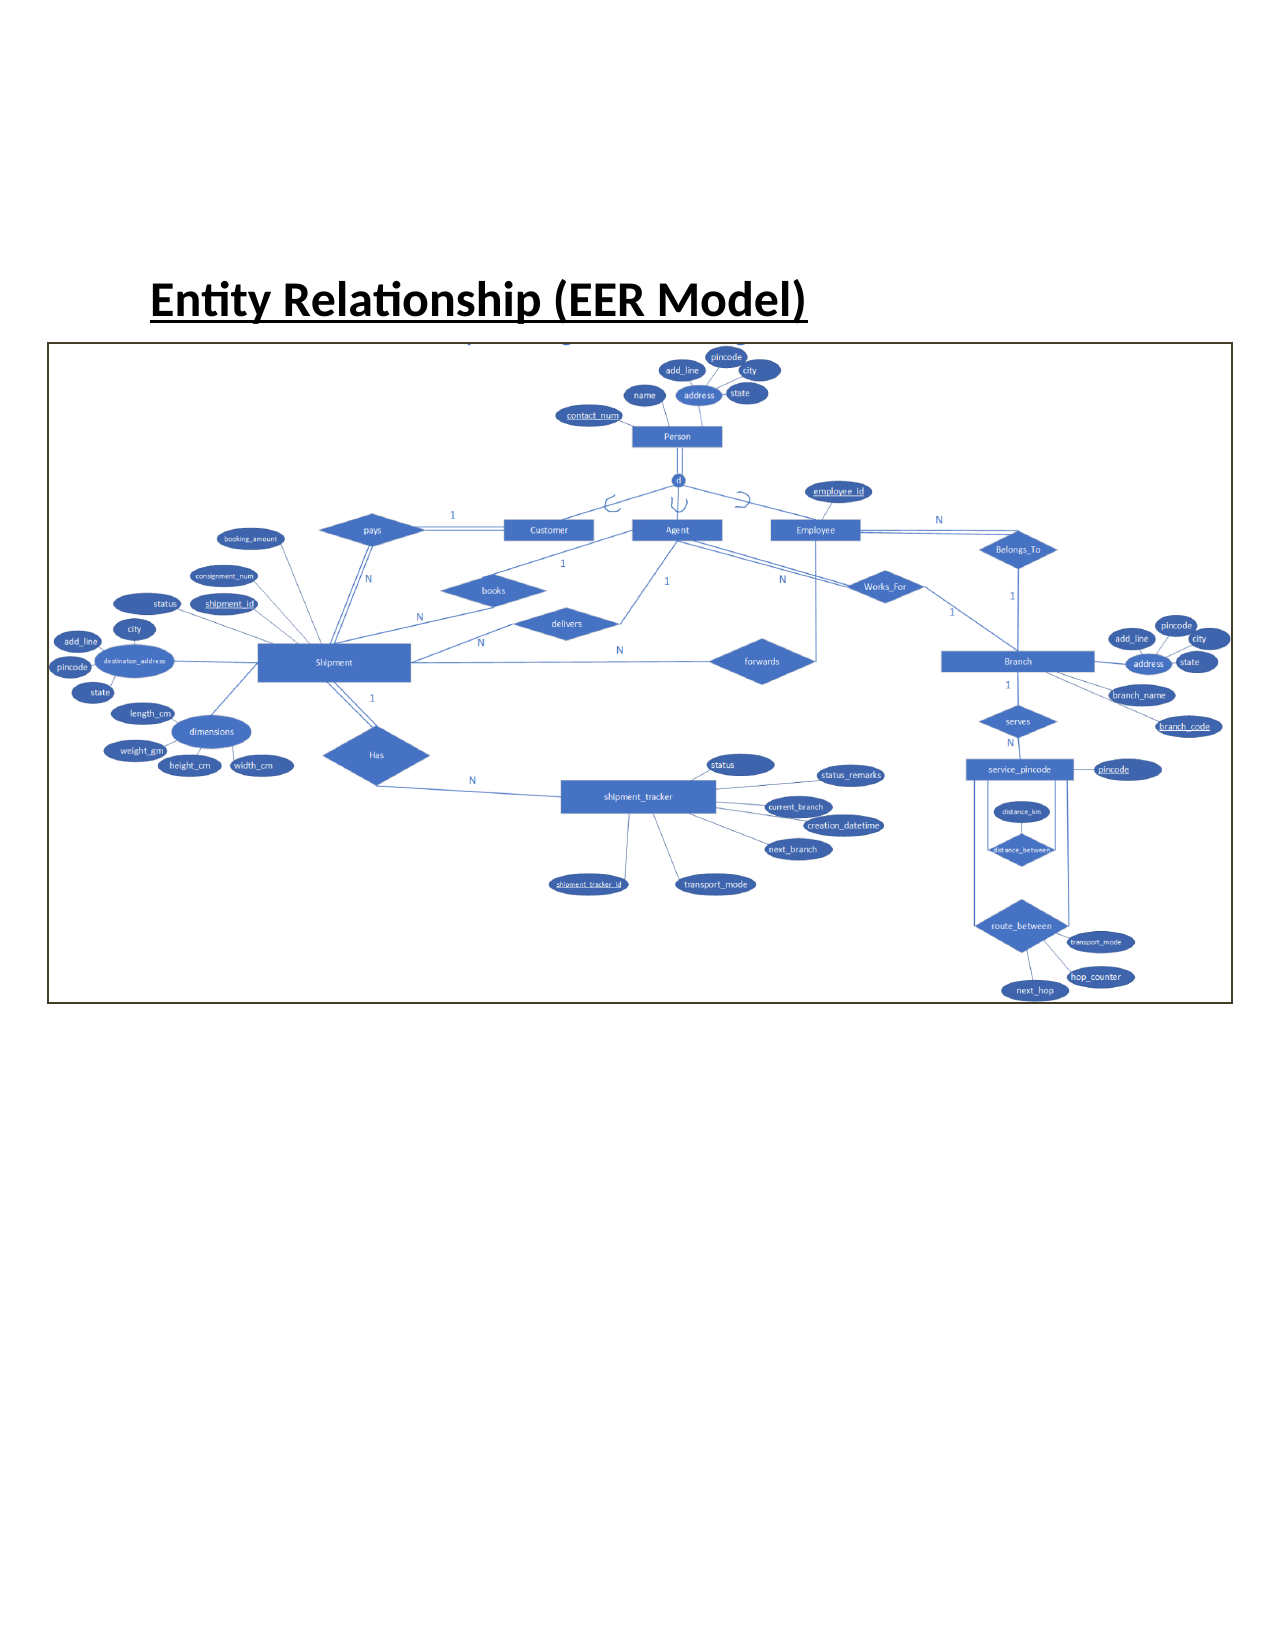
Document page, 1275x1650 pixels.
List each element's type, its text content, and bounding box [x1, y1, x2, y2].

picture [49, 344, 1231, 1002]
subtitle Entity Relationship (EER Model) [150, 268, 1125, 329]
